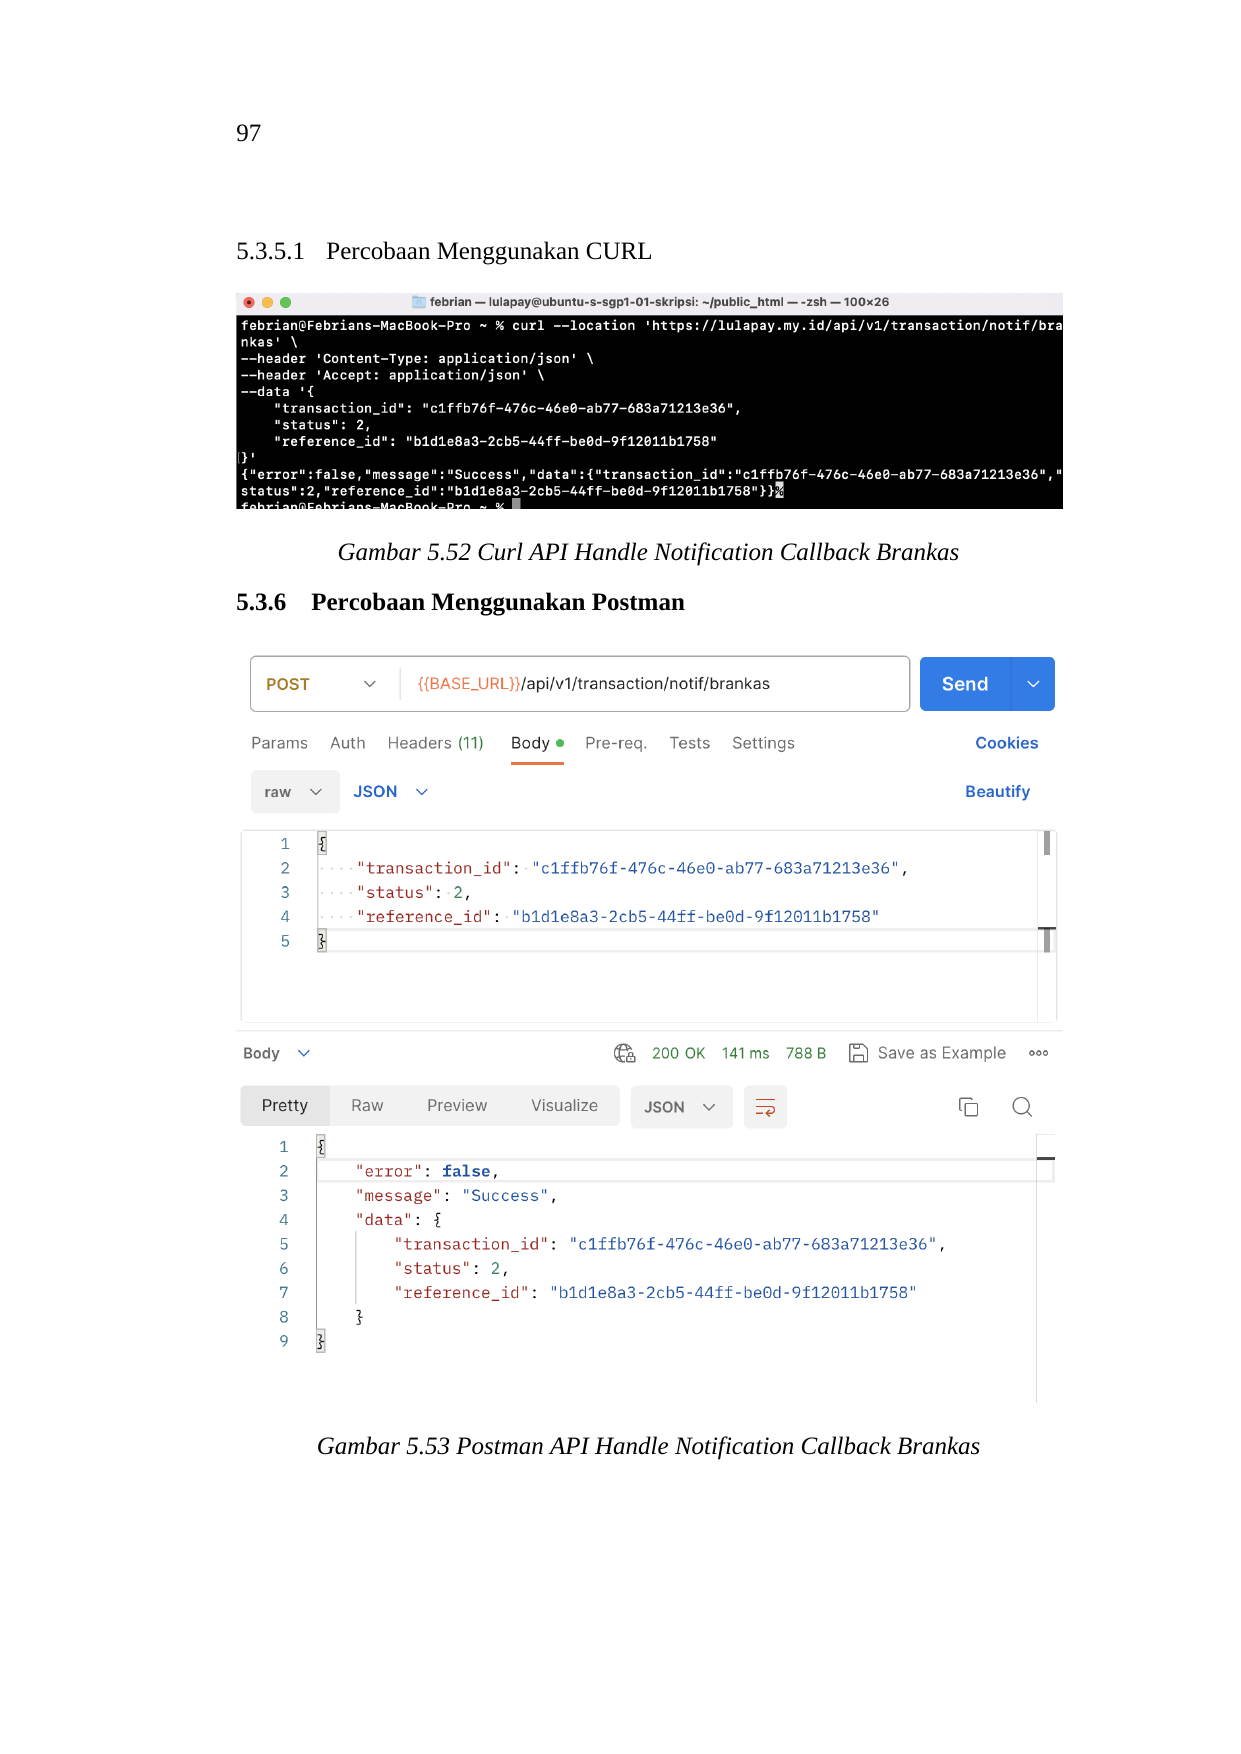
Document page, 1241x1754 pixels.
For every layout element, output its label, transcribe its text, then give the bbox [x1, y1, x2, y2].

subtitle Percobaan Menggunakan Postman [236, 587, 1063, 615]
picture [236, 293, 1063, 509]
subtitle Percobaan Menggunakan CURL [236, 236, 1063, 265]
picture [236, 644, 1063, 1403]
